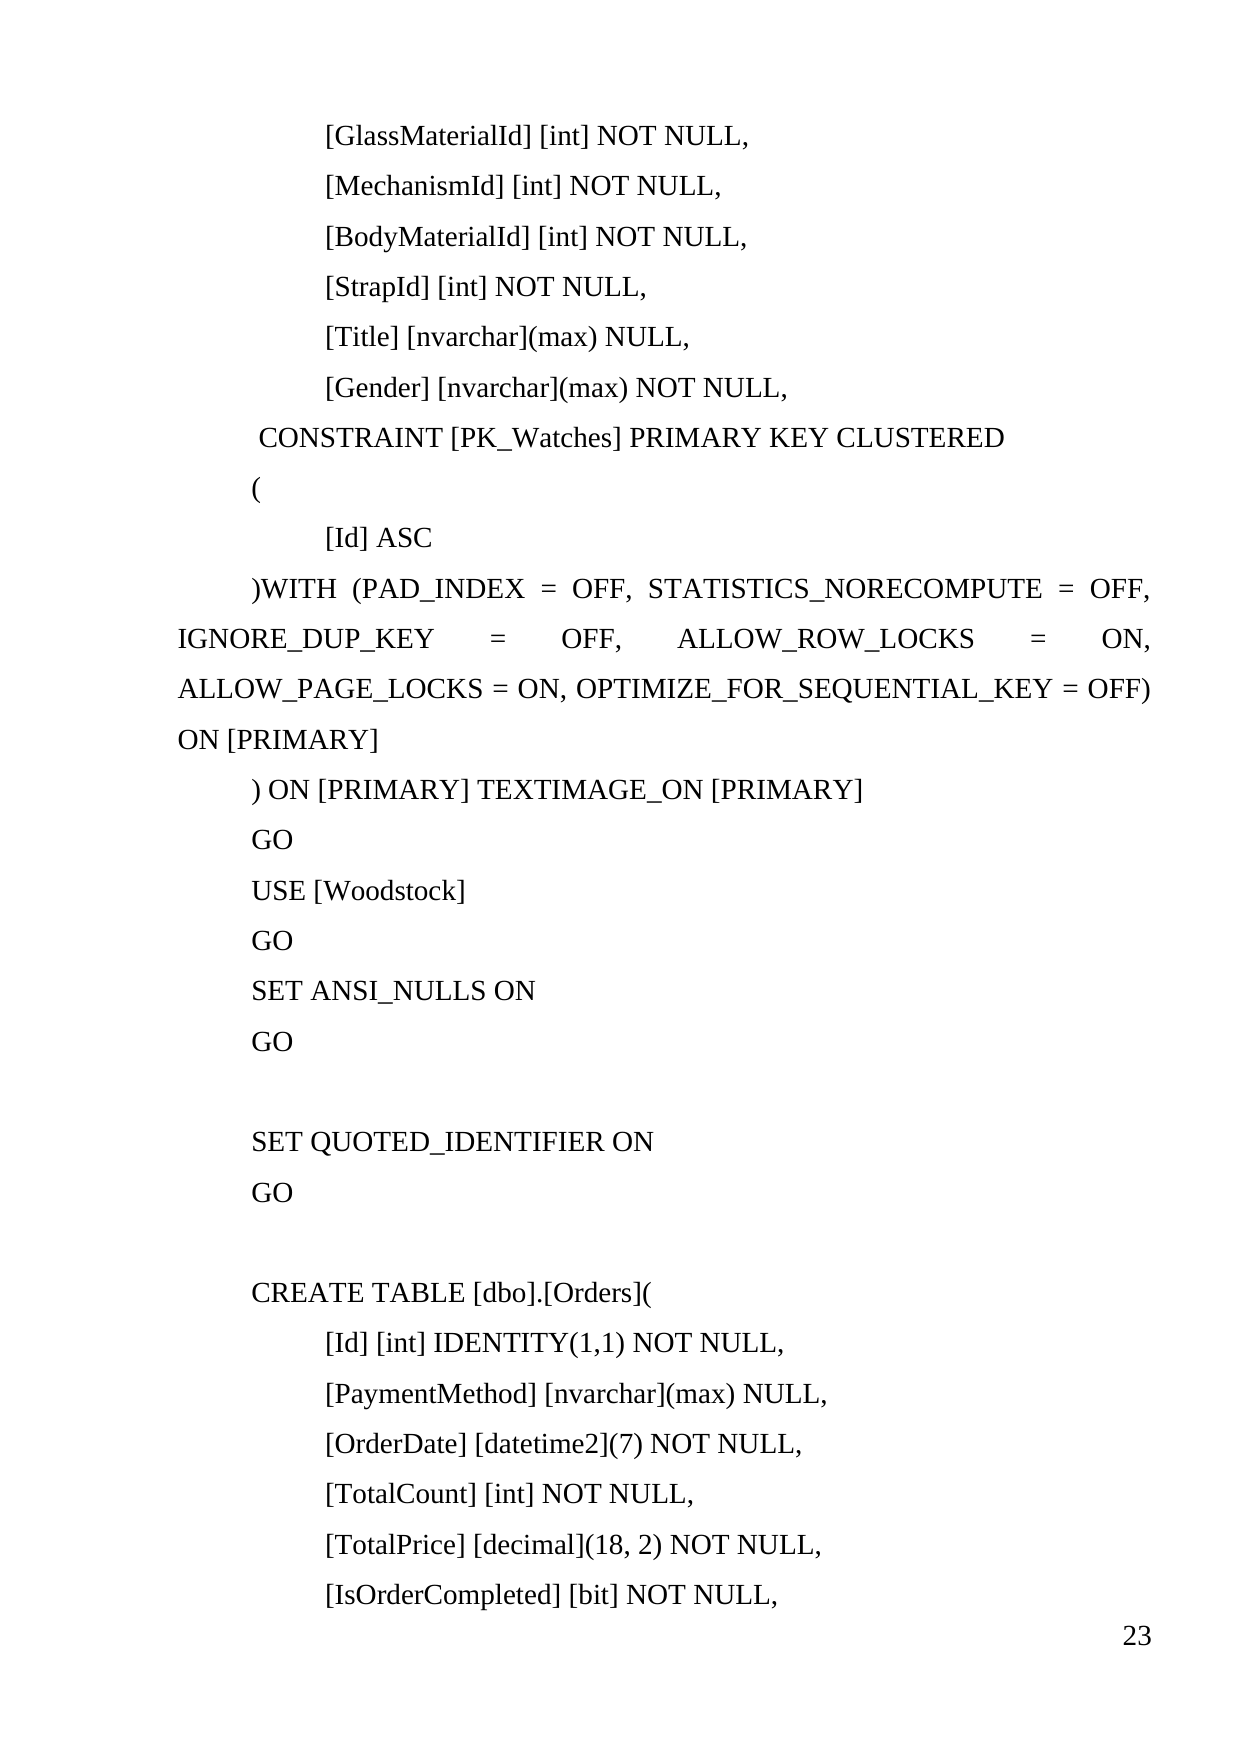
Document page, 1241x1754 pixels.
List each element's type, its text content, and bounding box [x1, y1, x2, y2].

text CREATE TABLE [dbo].[Orders]( [177, 1275, 1152, 1309]
text [GlassMaterialId] [int] NOT NULL, [177, 118, 1152, 152]
text SET ANSI_NULLS ON [177, 973, 1152, 1007]
text [PaymentMethod] [nvarchar](max) NULL, [177, 1376, 1152, 1409]
text [BodyMaterialId] [int] NOT NULL, [177, 219, 1152, 252]
text [TotalCount] [int] NOT NULL, [177, 1477, 1152, 1510]
text [Id] ASC [177, 521, 1152, 554]
text [Id] [int] IDENTITY(1,1) NOT NULL, [177, 1326, 1152, 1359]
text USE [Woodstock] [177, 873, 1152, 906]
text GO [177, 1024, 1152, 1057]
text SET QUOTED_IDENTIFIER ON [177, 1124, 1152, 1158]
text [Title] [nvarchar](max) NULL, [177, 319, 1152, 353]
text GO [177, 923, 1152, 957]
text )WITH (PAD_INDEX = OFF, STATISTICS_NORECOMPUTE = OFF, IGNORE_DUP_KEY = OFF, ALLOW_ROW_LOCKS = ON, ALLOW_PAGE_LOCKS = ON, OPTIMIZE_FOR_SEQUENTIAL_KEY = OFF) ON [PRIMARY] [177, 571, 1152, 755]
text [OrderDate] [datetime2](7) NOT NULL, [177, 1426, 1152, 1460]
text [TotalPrice] [decimal](18, 2) NOT NULL, [177, 1527, 1152, 1560]
text ) ON [PRIMARY] TEXTIMAGE_ON [PRIMARY] [177, 772, 1152, 806]
text CONSTRAINT [PK_Watches] PRIMARY KEY CLUSTERED [177, 420, 1152, 453]
text [StrapId] [int] NOT NULL, [177, 269, 1152, 303]
text [Gender] [nvarchar](max) NOT NULL, [177, 370, 1152, 403]
text ( [177, 470, 1152, 504]
text [IsOrderCompleted] [bit] NOT NULL, [177, 1577, 1152, 1611]
text GO [177, 1175, 1152, 1208]
text [MechanismId] [int] NOT NULL, [177, 168, 1152, 202]
text GO [177, 822, 1152, 856]
